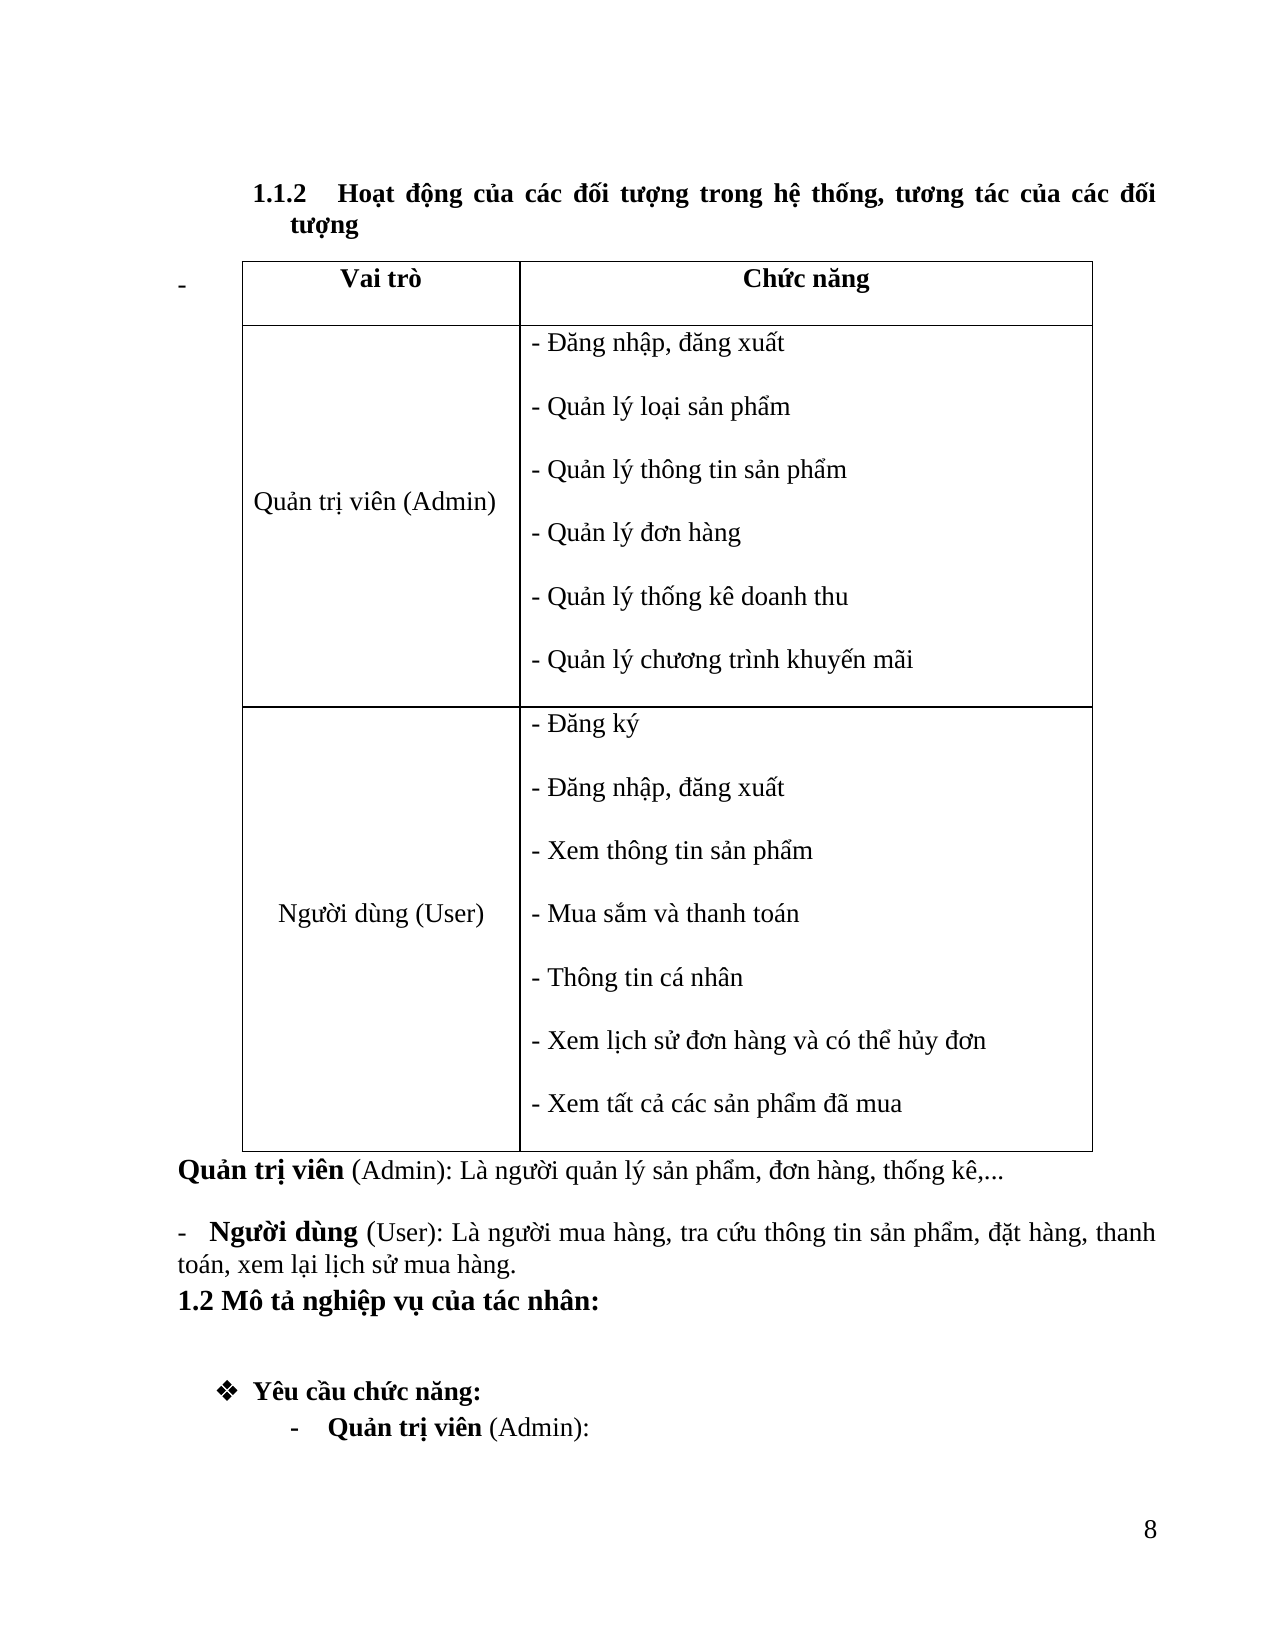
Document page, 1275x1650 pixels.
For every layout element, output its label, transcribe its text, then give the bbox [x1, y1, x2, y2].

list Yêu cầu chức năng: [215, 1375, 1157, 1406]
list Quản trị viên (Admin): [290, 1411, 1157, 1442]
table_cell - Đăng nhập, đăng xuất - Quản lý loại sản phẩm - Quản lý thông tin sản phẩm - Quản lý đơn hàng - Quản lý thống kê doanh thu - Quản lý chương trình khuyến mãi [521, 326, 1092, 706]
table_header Chức năng [521, 262, 1092, 325]
table_cell Quản trị viên (Admin) [243, 326, 519, 706]
subtitle 1.2 Mô tả nghiệp vụ của tác nhân: [177, 1283, 1157, 1317]
table_cell Người dùng (User) [243, 708, 519, 1151]
subtitle 1.1.2 Hoạt động của các đối tượng trong hệ thống, tương tác của các đối tượng [252, 177, 1157, 239]
text - Quản trị viên (Admin): Là người quản lý sản phẩm, đơn hàng, thống kê,... [177, 269, 1157, 1185]
text - Người dùng (User): Là người mua hàng, tra cứu thông tin sản phẩm, đặt hàng, thanh toán, xem lại lịch sử mua hàng. [177, 1214, 1157, 1279]
table_header Vai trò [243, 262, 519, 325]
table_cell - Đăng ký - Đăng nhập, đăng xuất - Xem thông tin sản phẩm - Mua sắm và thanh toán - Thông tin cá nhân - Xem lịch sử đơn hàng và có thể hủy đơn - Xem tất cả các sản phẩm đã mua [521, 708, 1092, 1151]
